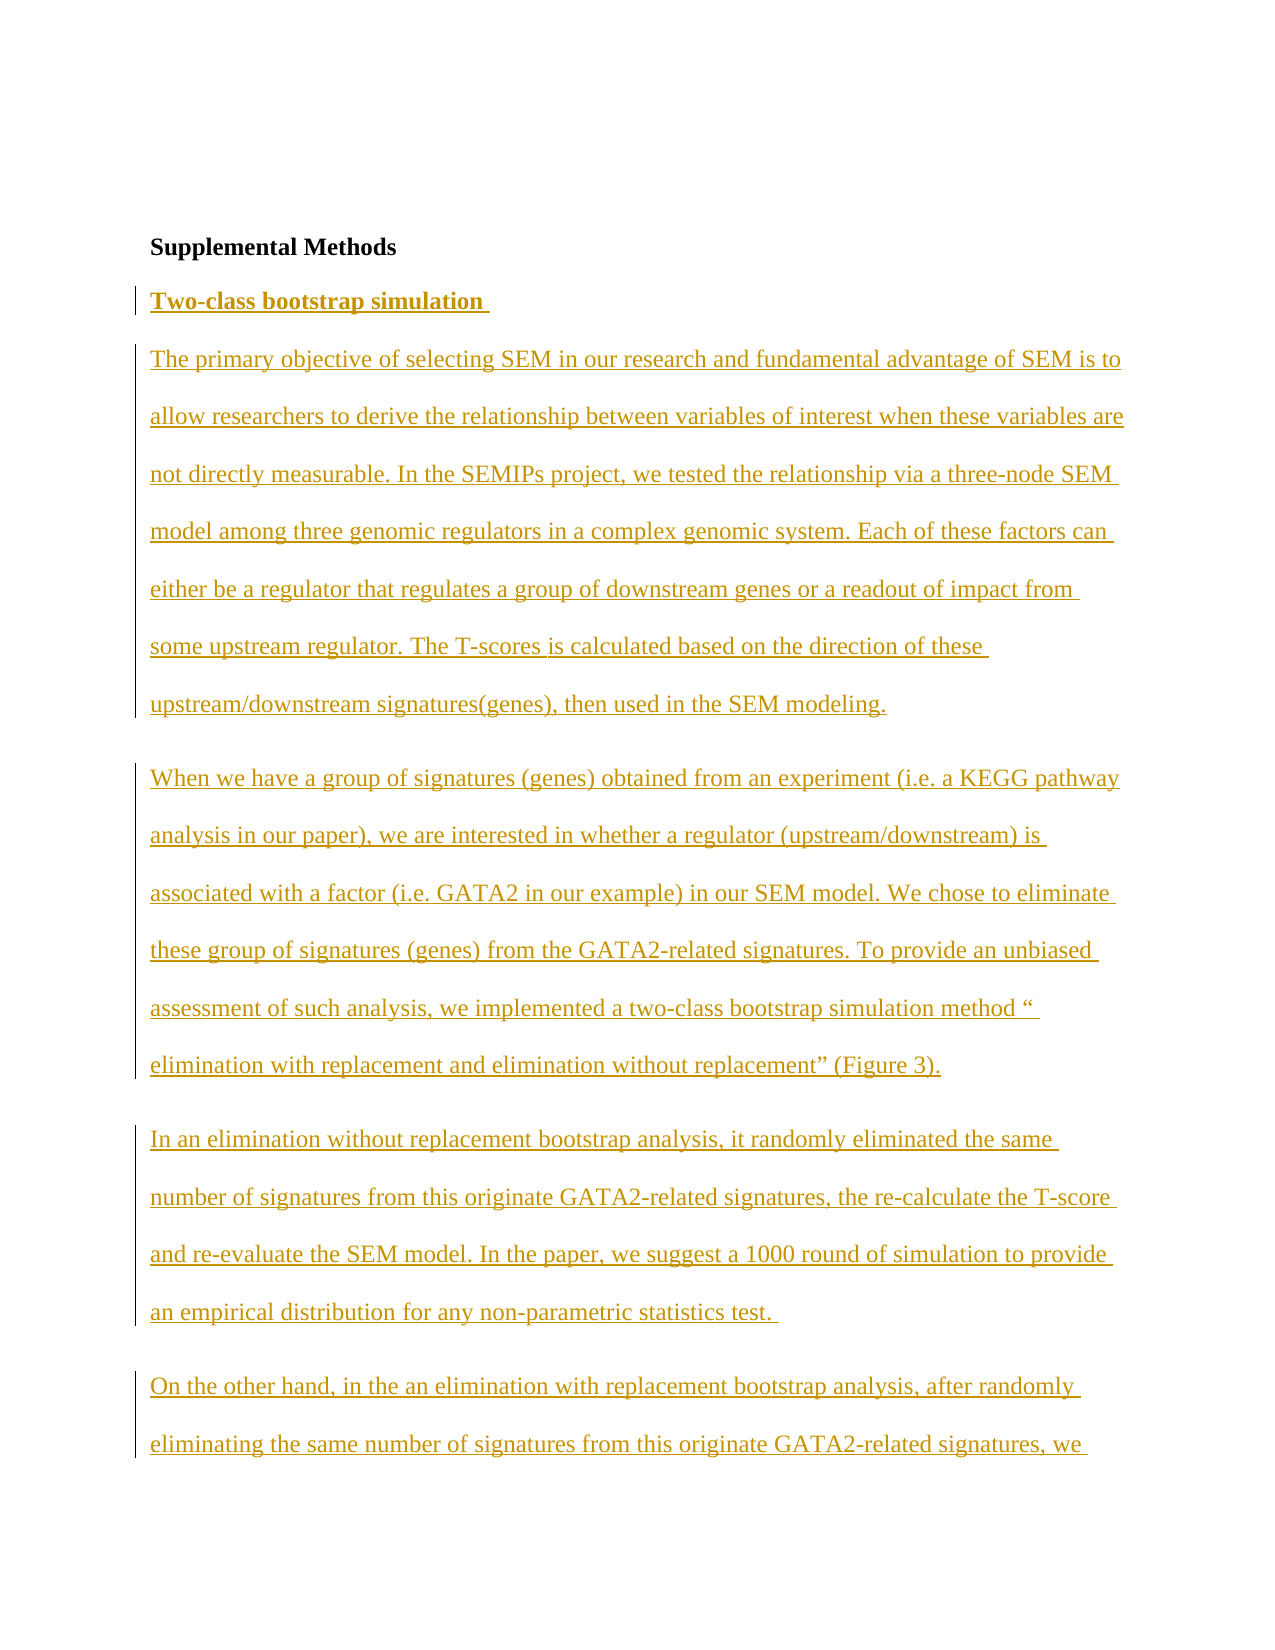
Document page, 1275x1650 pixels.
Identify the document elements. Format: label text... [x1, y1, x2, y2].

subtitle Supplemental Methods [150, 232, 1125, 261]
